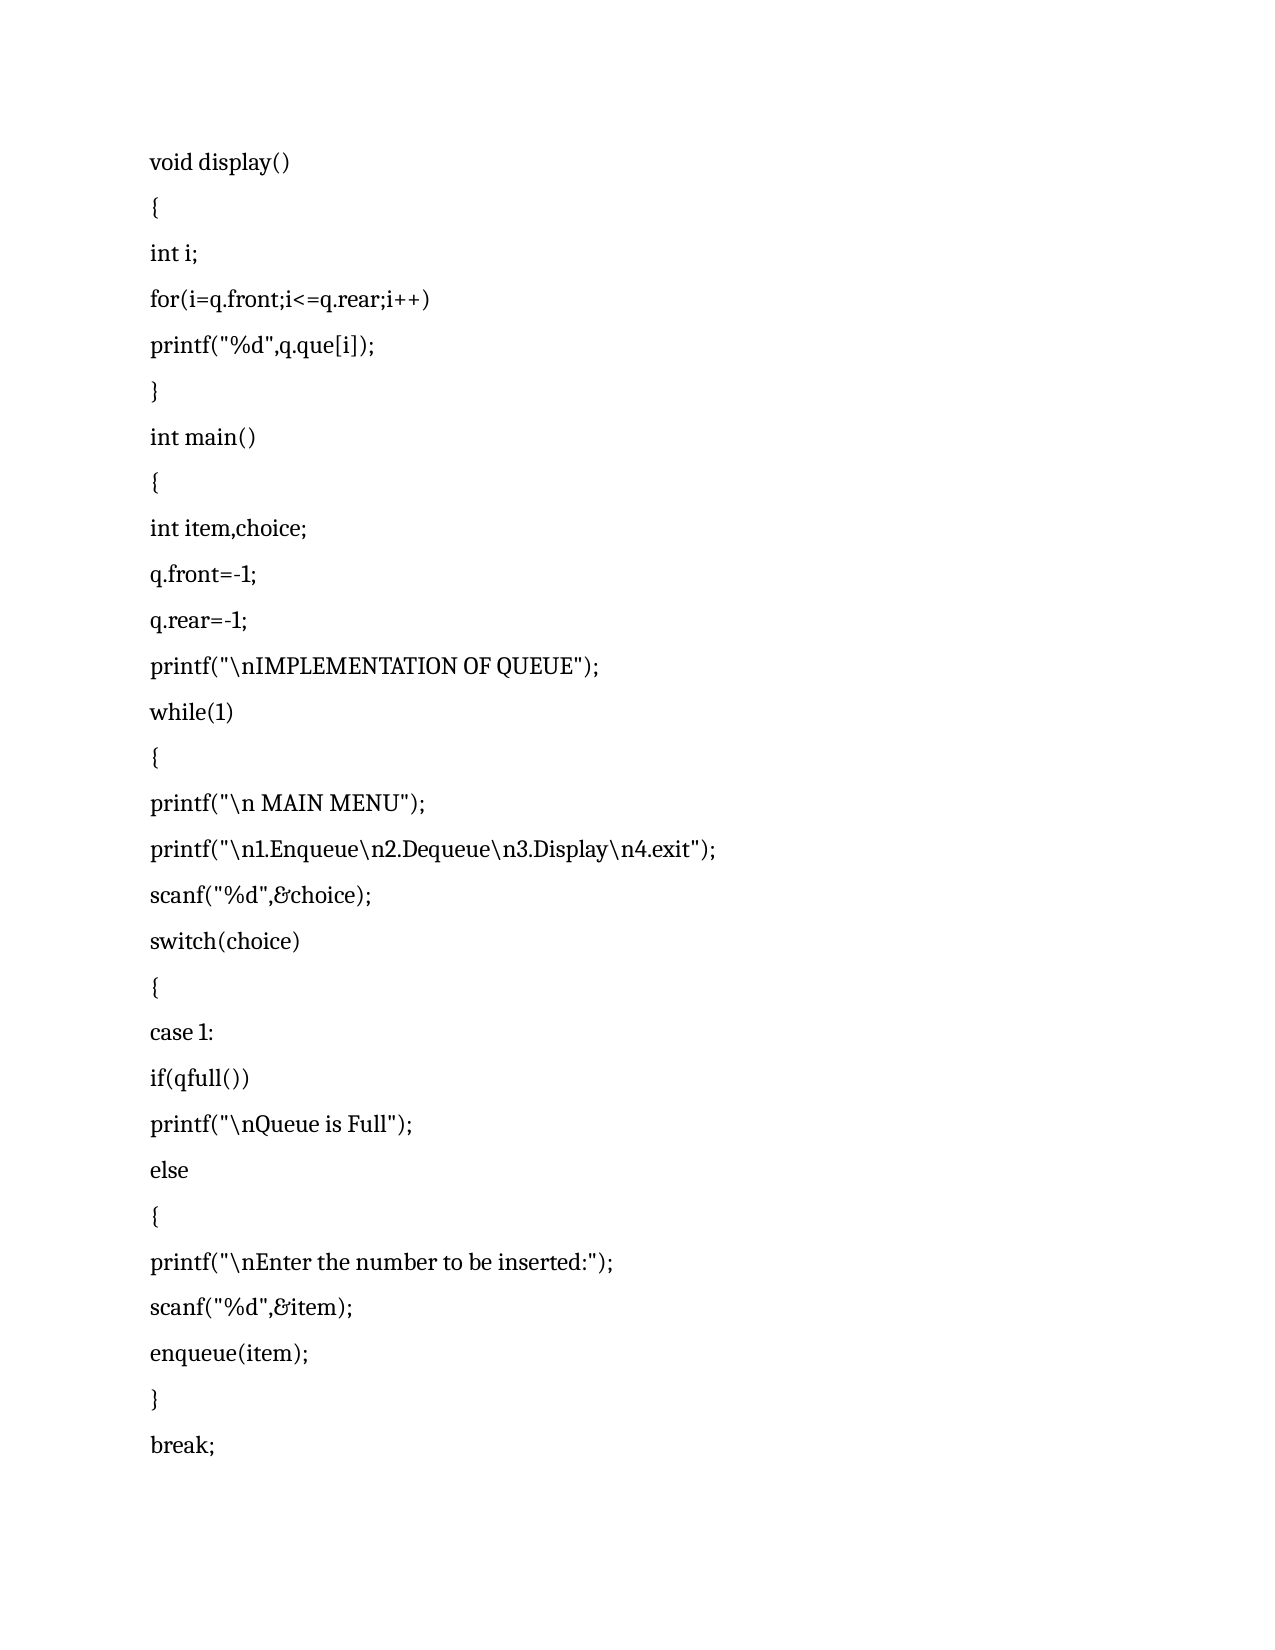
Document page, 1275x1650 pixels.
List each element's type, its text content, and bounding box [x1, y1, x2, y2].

text for(i=q.front;i<=q.rear;i++) [150, 287, 1125, 312]
text if(qfull()) [150, 1067, 1125, 1092]
text { [150, 1204, 1125, 1229]
text break; [150, 1433, 1125, 1458]
text printf("\n MAIN MENU"); [150, 792, 1125, 817]
text { [150, 196, 1125, 221]
text else [150, 1158, 1125, 1183]
text enqueue(item); [150, 1342, 1125, 1367]
text } [150, 379, 1125, 404]
text { [150, 471, 1125, 496]
text int main() [150, 425, 1125, 450]
text printf("\nQueue is Full"); [150, 1112, 1125, 1137]
text void display() [150, 150, 1125, 175]
text { [150, 975, 1125, 1000]
text scanf("%d",&choice); [150, 883, 1125, 908]
text while(1) [150, 700, 1125, 725]
text printf("\nEnter the number to be inserted:"); [150, 1250, 1125, 1275]
text printf("\nIMPLEMENTATION OF QUEUE"); [150, 654, 1125, 679]
text q.rear=-1; [150, 608, 1125, 633]
text case 1: [150, 1021, 1125, 1046]
text printf("%d",q.que[i]); [150, 333, 1125, 358]
text switch(choice) [150, 929, 1125, 954]
text q.front=-1; [150, 562, 1125, 587]
text } [150, 1387, 1125, 1412]
text scanf("%d",&item); [150, 1296, 1125, 1321]
text int i; [150, 242, 1125, 267]
text { [150, 746, 1125, 771]
text printf("\n1.Enqueue\n2.Dequeue\n3.Display\n4.exit"); [150, 837, 1125, 862]
text int item,choice; [150, 517, 1125, 542]
